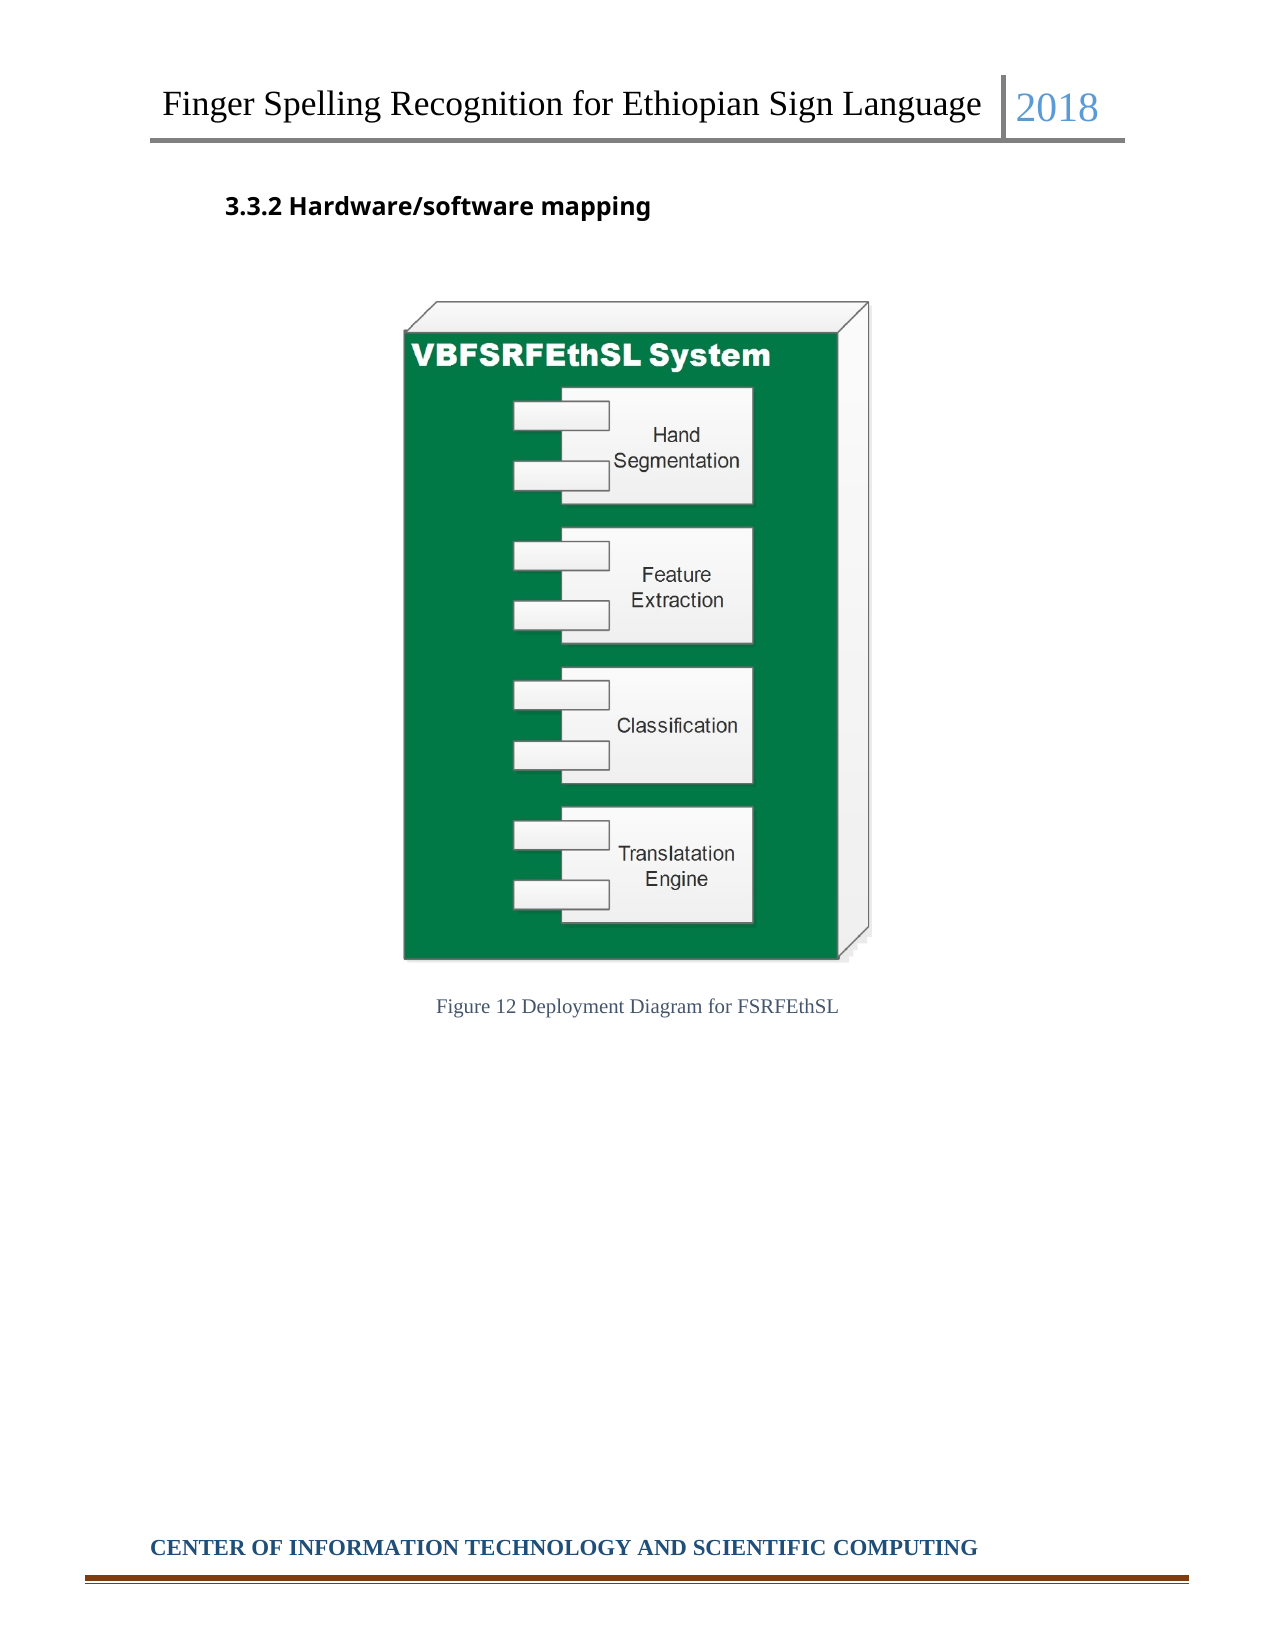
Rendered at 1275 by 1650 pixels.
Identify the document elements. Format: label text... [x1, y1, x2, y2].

picture [402, 299, 873, 963]
subtitle 3.3.2 Hardware/software mapping [225, 189, 1125, 223]
text Figure 12 Deployment Diagram for FSRFEthSL [150, 993, 1125, 1018]
